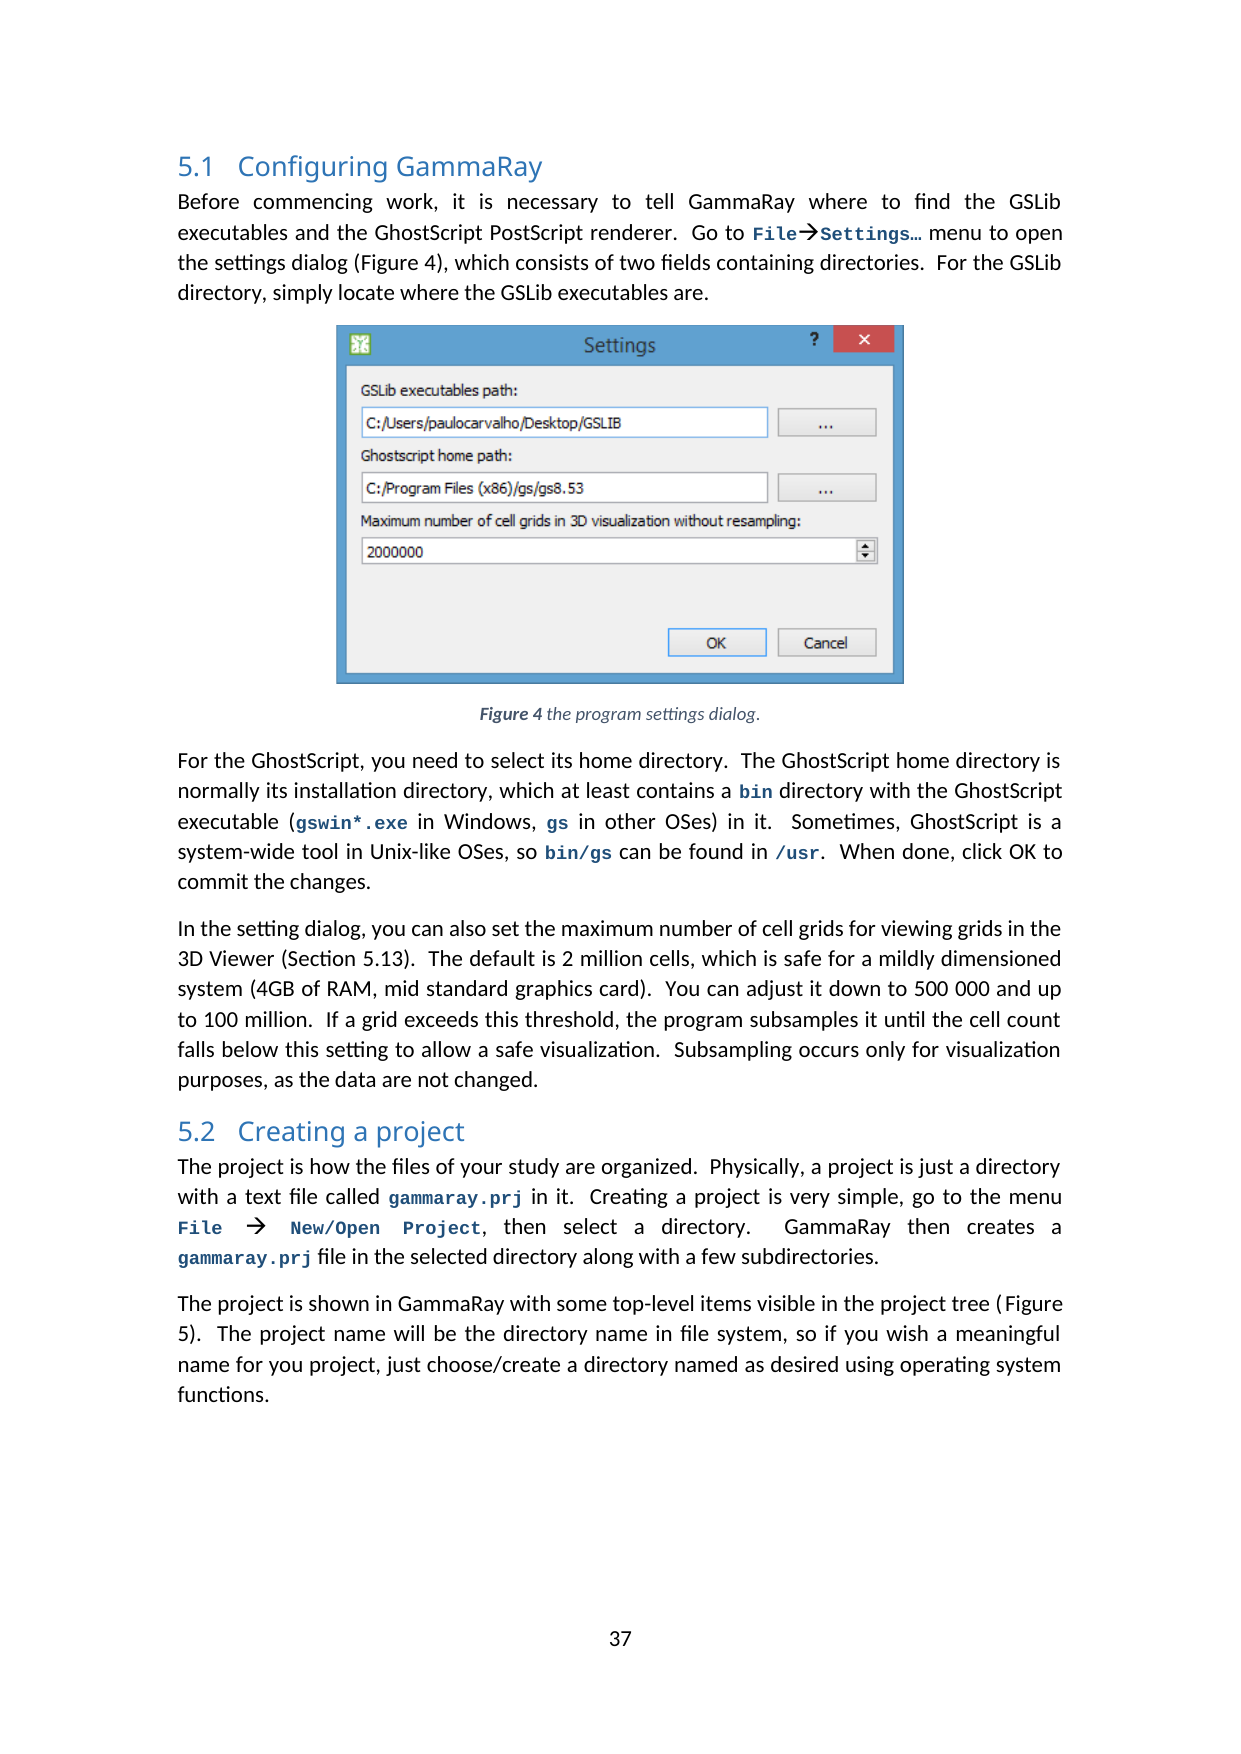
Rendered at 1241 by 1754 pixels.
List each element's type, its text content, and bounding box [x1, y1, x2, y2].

text Figure 4 the program settings dialog. [177, 703, 1063, 726]
text The project is how the files of your study are organized. Physically, a project is just a directory with a text file called gammaray.prj in it. Creating a project is very simple, go to the menu File New/Open Project, then select a directory. GammaRay then creates a gammaray.prj file in the selected directory along with a few subdirectories. [177, 1152, 1063, 1270]
text Before commencing work, it is necessary to tell GammaRay where to find the GSLib executables and the GhostScript PostScript renderer. Go to FileSettings… menu to open the settings dialog (Figure 4), which consists of two fields containing directories. For the GSLib directory, simply locate where the GSLib executables are. [177, 187, 1063, 306]
subtitle Creating a project [177, 1112, 1063, 1149]
text The project is shown in GammaRay with some top-level items visible in the project tree (Figure 5). The project name will be the directory name in file system, so if you wish a meaningful name for you project, just choose/create a directory named as desired using operating system functions. [177, 1289, 1063, 1408]
text In the setting dialog, you can also set the maximum number of cell grids for viewing grids in the 3D Viewer (Section 5.13). The default is 2 million cells, which is safe for a mildly dimensioned system (4GB of RAM, mid standard graphics card). You can adjust it down to 500 000 and up to 100 million. If a grid exceeds this threshold, the program subsamples it until the cell count falls below this setting to allow a safe visualization. Subsampling occurs only for visualization purposes, as the data are not changed. [177, 914, 1063, 1093]
text For the GhostScript, you need to select its home directory. The GhostScript home directory is normally its installation directory, which at least contains a bin directory with the GhostScript executable (gswin*.exe in Windows, gs in other OSes) in it. Sometimes, GhostScript is a system-wide tool in Unix-like OSes, so bin/gs can be found in /usr. When done, click OK to commit the changes. [177, 746, 1063, 895]
subtitle Configuring GammaRay [177, 148, 1063, 184]
picture [336, 325, 904, 684]
